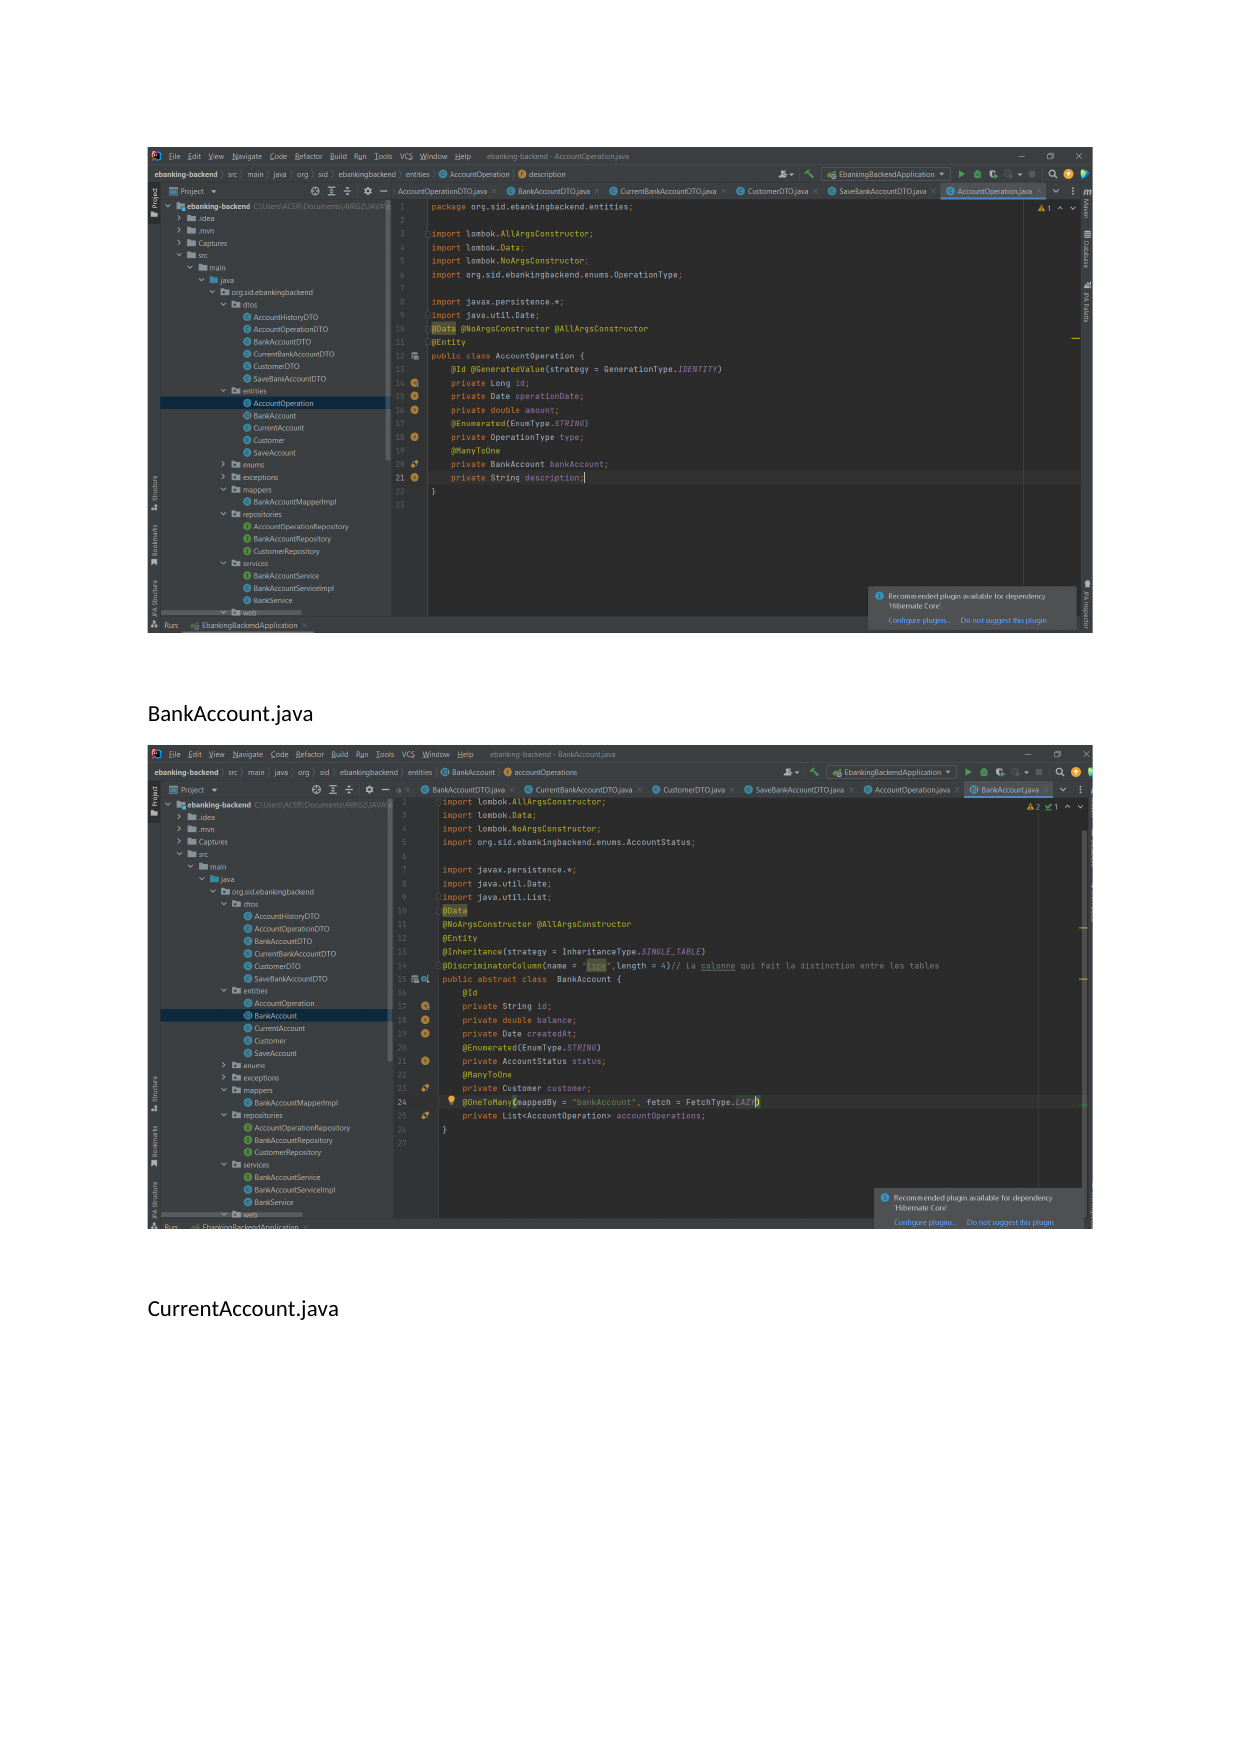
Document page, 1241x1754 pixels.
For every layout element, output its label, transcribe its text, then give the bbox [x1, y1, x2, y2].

text CurrentAccount.java [148, 1294, 1093, 1322]
picture [147, 745, 1093, 1229]
text BankAccount.java [148, 699, 1093, 727]
picture [147, 147, 1093, 633]
